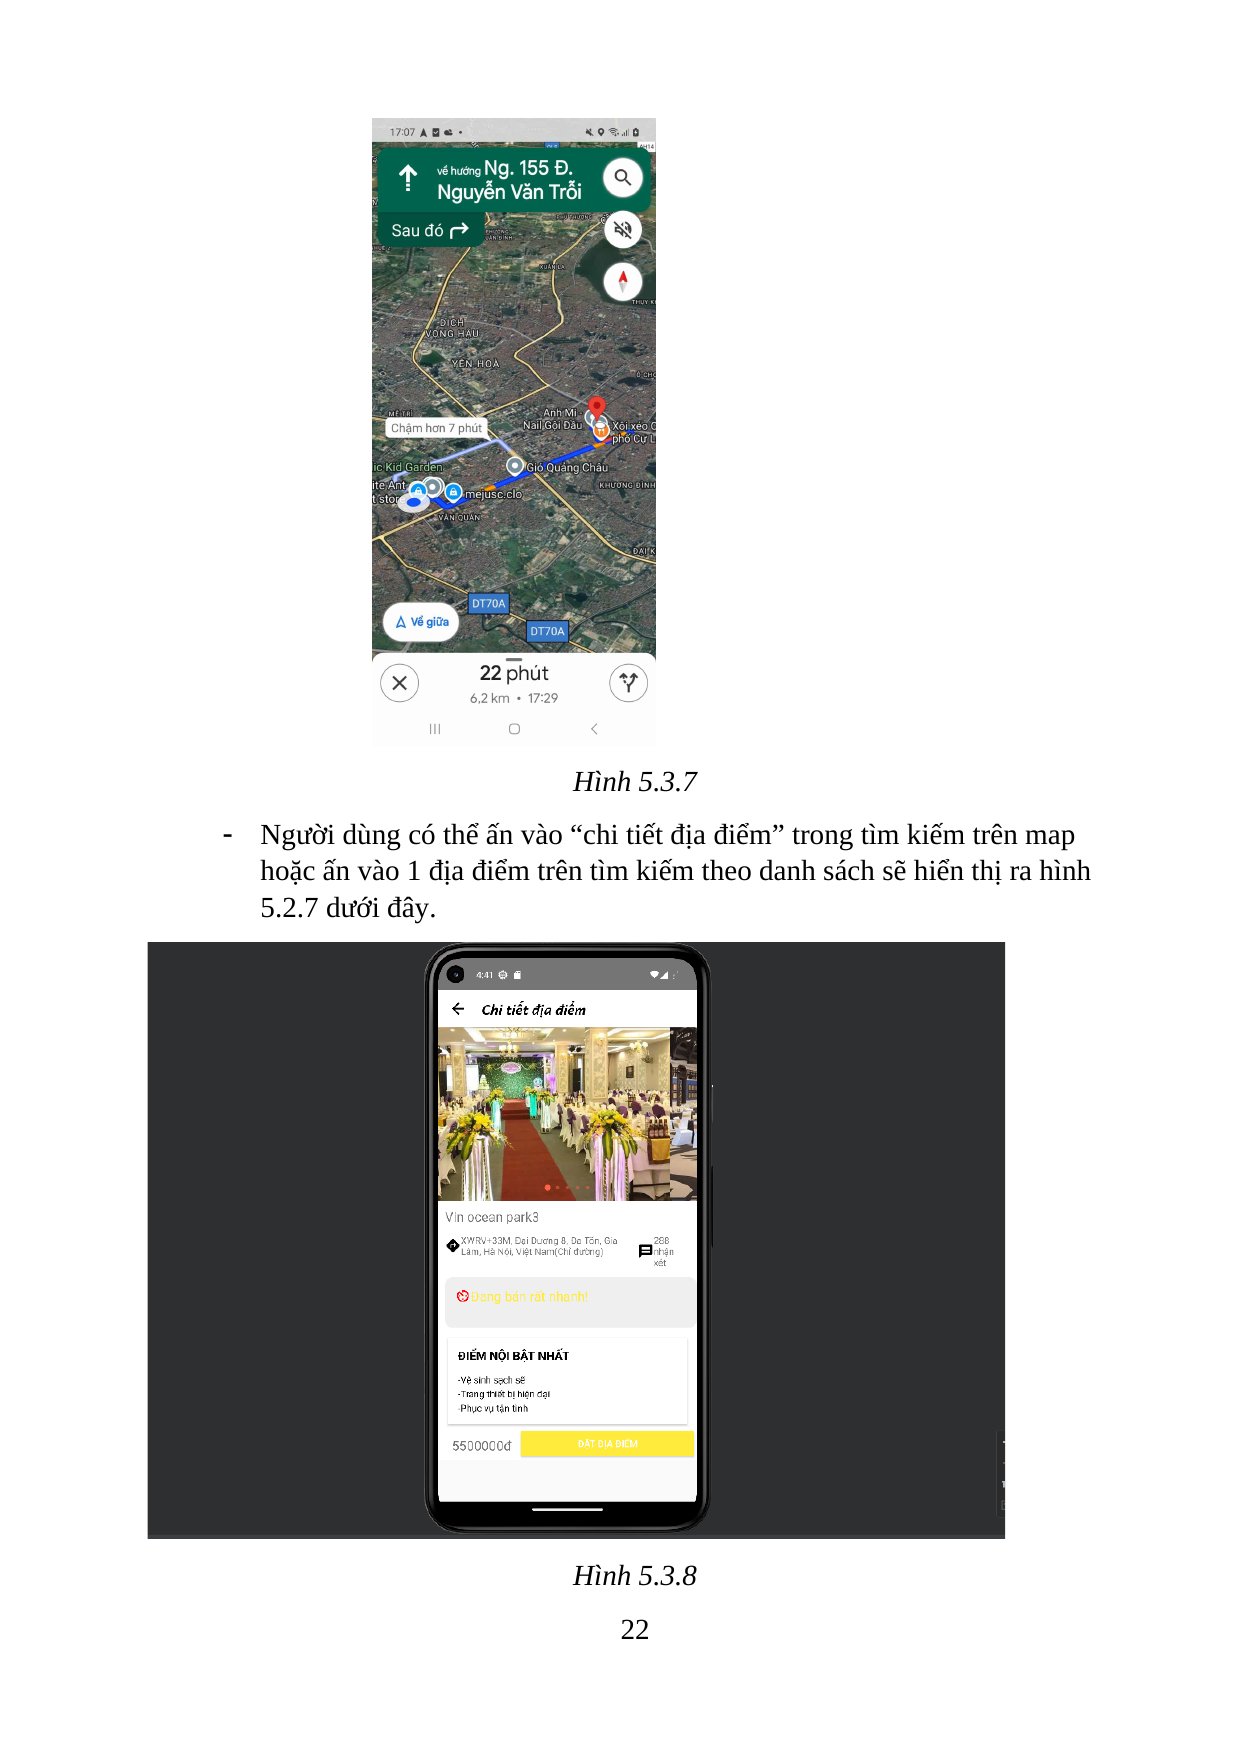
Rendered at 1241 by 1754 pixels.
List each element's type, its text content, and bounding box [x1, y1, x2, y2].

picture [372, 118, 656, 746]
picture [147, 942, 1005, 1539]
text Hình 5.3.8 [148, 1558, 1122, 1591]
text Hình 5.3.7 [148, 764, 1122, 798]
list Người dùng có thể ấn vào “chi tiết địa điểm” trong tìm kiếm trên map hoặc ấn vào 1 địa điểm trên tìm kiếm theo danh sách sẽ hiển thị ra hình 5.2.7 dưới đây. [223, 817, 1122, 923]
